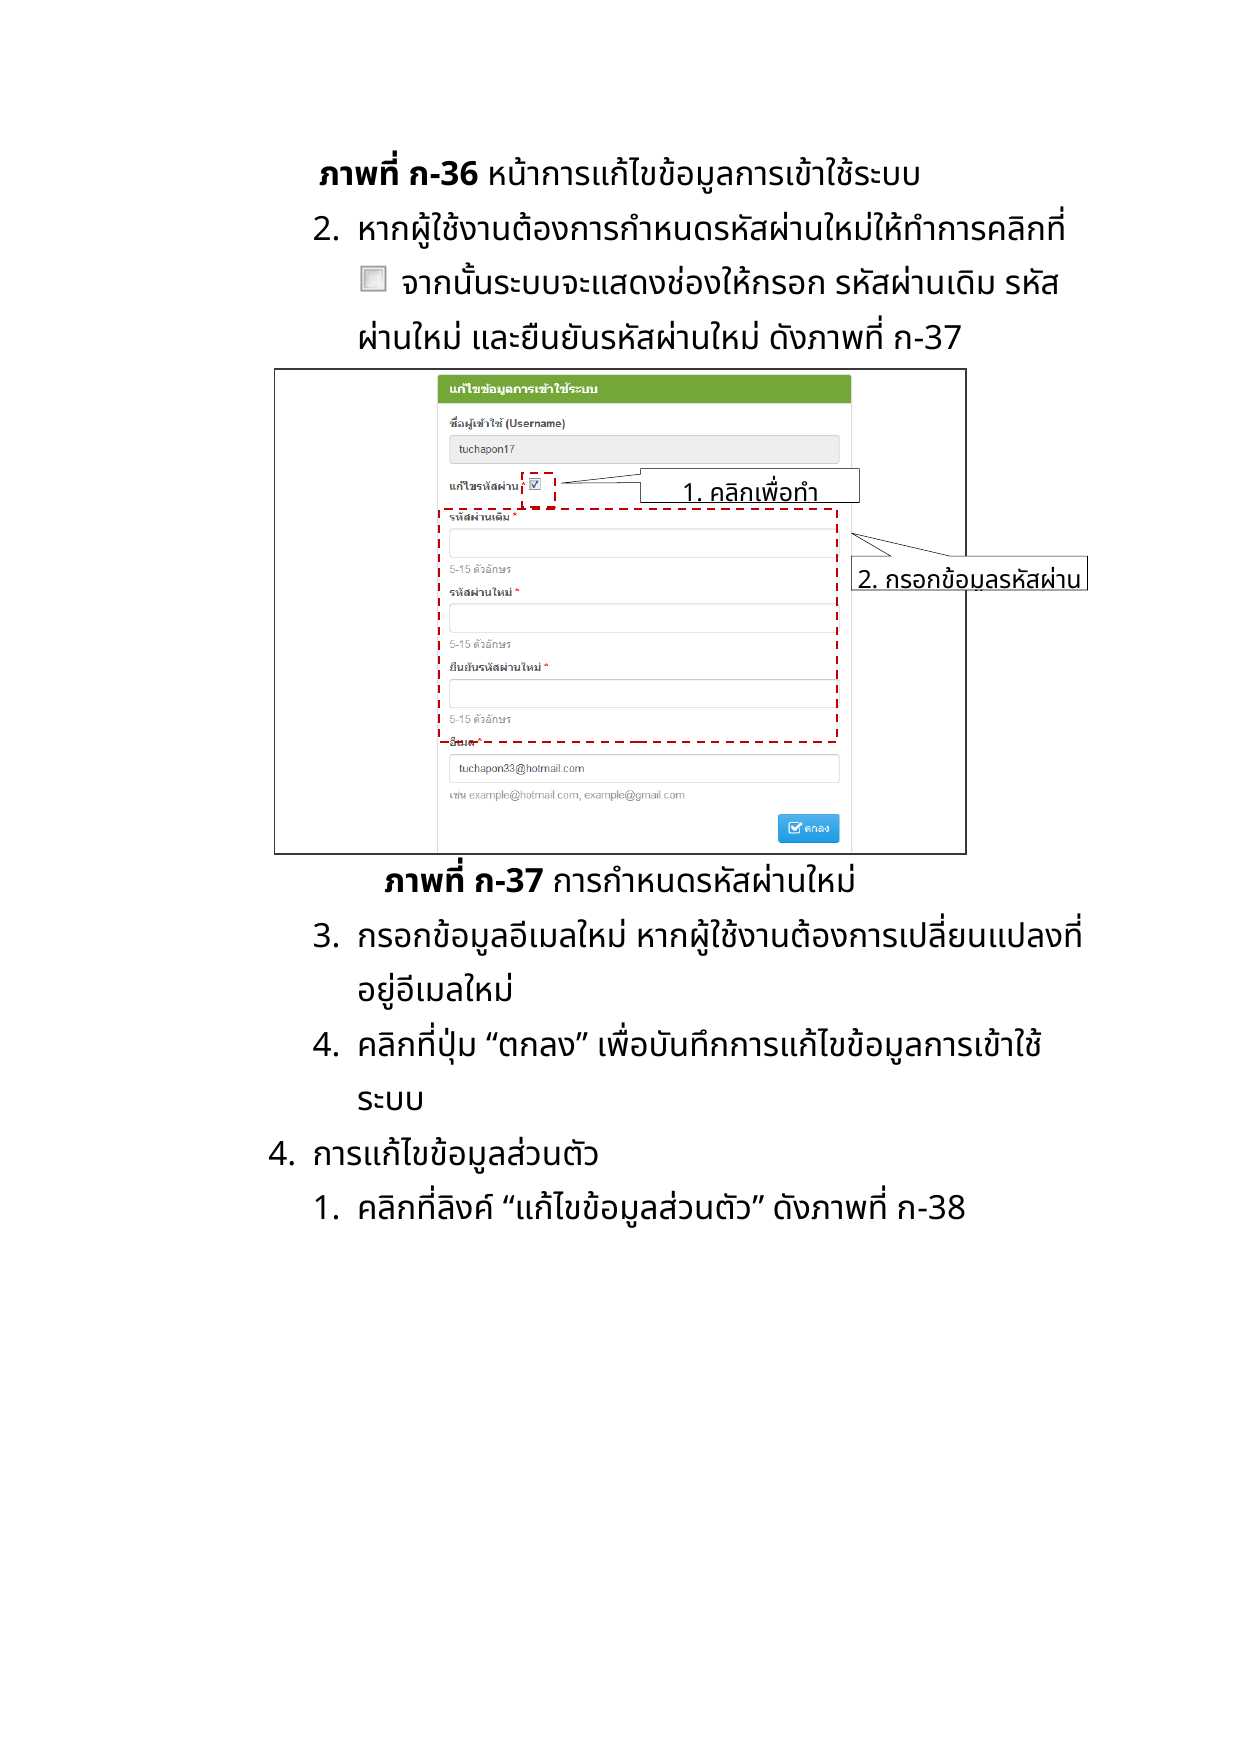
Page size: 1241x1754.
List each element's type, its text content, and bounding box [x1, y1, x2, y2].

list กรอกข้อมูลอีเมลใหม่ หากผู้ใช้งานต้องการเปลี่ยนแปลงที่อยู่อีเมลใหม่ [312, 911, 1090, 1016]
picture [356, 263, 393, 295]
list หากผู้ใช้งานต้องการกำหนดรหัสผ่านใหม่ให้ทำการคลิกที่ จากนั้นระบบจะแสดงช่องให้กรอก รหัสผ่านเดิม รหัสผ่านใหม่ และยืนยันรหัสผ่านใหม่ ดังภาพที่ ก-37 [312, 204, 1090, 364]
list คลิกที่ปุ่ม “ตกลง” เพื่อบันทึกการแก้ไขข้อมูลการเข้าใช้ระบบ [312, 1020, 1090, 1125]
text ภาพที่ ก-37 การกำหนดรหัสผ่านใหม่ [150, 857, 1090, 907]
list คลิกที่ลิงค์ “แก้ไขข้อมูลส่วนตัว” ดังภาพที่ ก-38 [312, 1184, 1090, 1234]
picture [275, 370, 965, 853]
list การแก้ไขข้อมูลส่วนตัว [268, 1129, 1090, 1180]
text ภาพที่ ก-36 หน้าการแก้ไขข้อมูลการเข้าใช้ระบบ [150, 150, 1090, 201]
